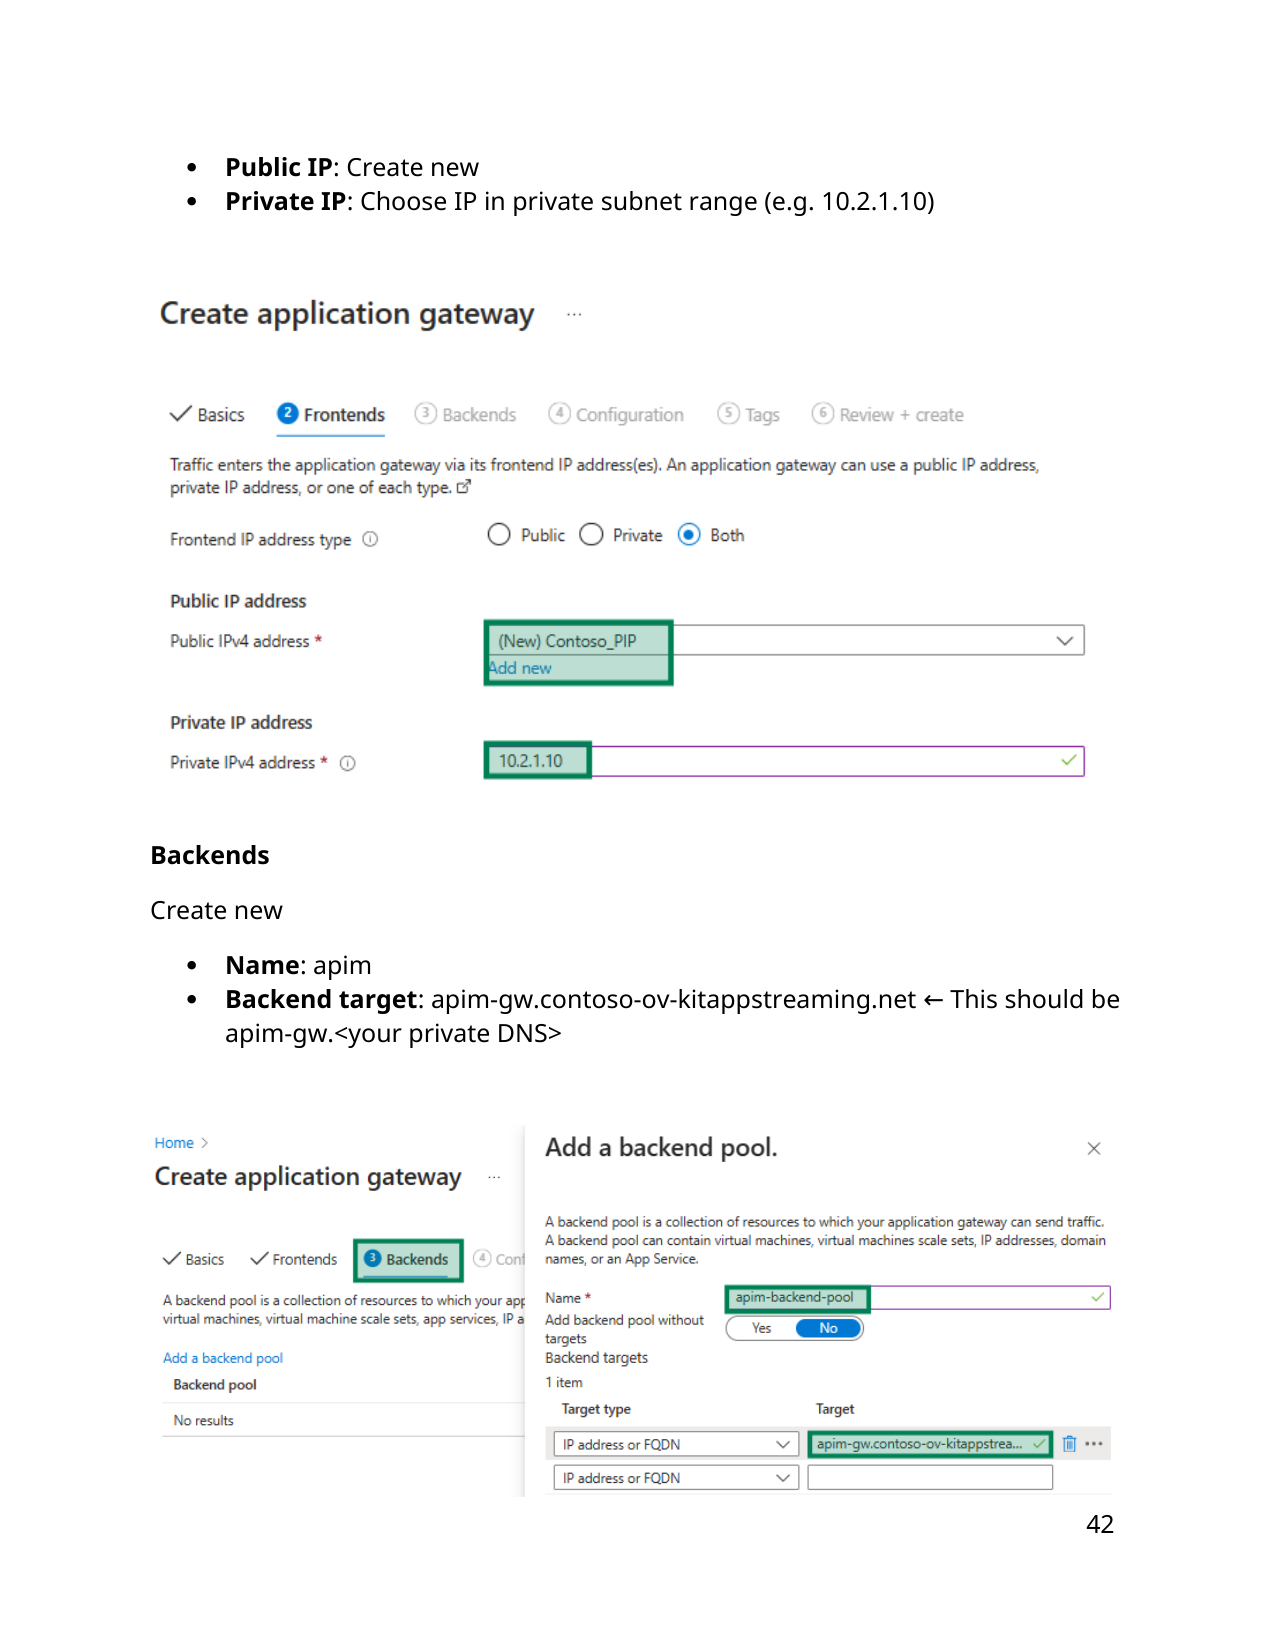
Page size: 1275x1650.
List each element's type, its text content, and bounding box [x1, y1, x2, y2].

text Create new [150, 893, 1125, 927]
picture [150, 293, 1125, 818]
list Backend target: apim-gw.contoso-ov-kitappstreaming.net ← This should be apim-gw.<your private DNS> [187, 982, 1125, 1050]
picture [150, 1125, 1125, 1497]
list Public IP: Create new [187, 150, 1125, 184]
list Name: apim [187, 948, 1125, 982]
text Backends [150, 838, 1125, 872]
list Private IP: Choose IP in private subnet range (e.g. 10.2.1.10) [187, 184, 1125, 218]
